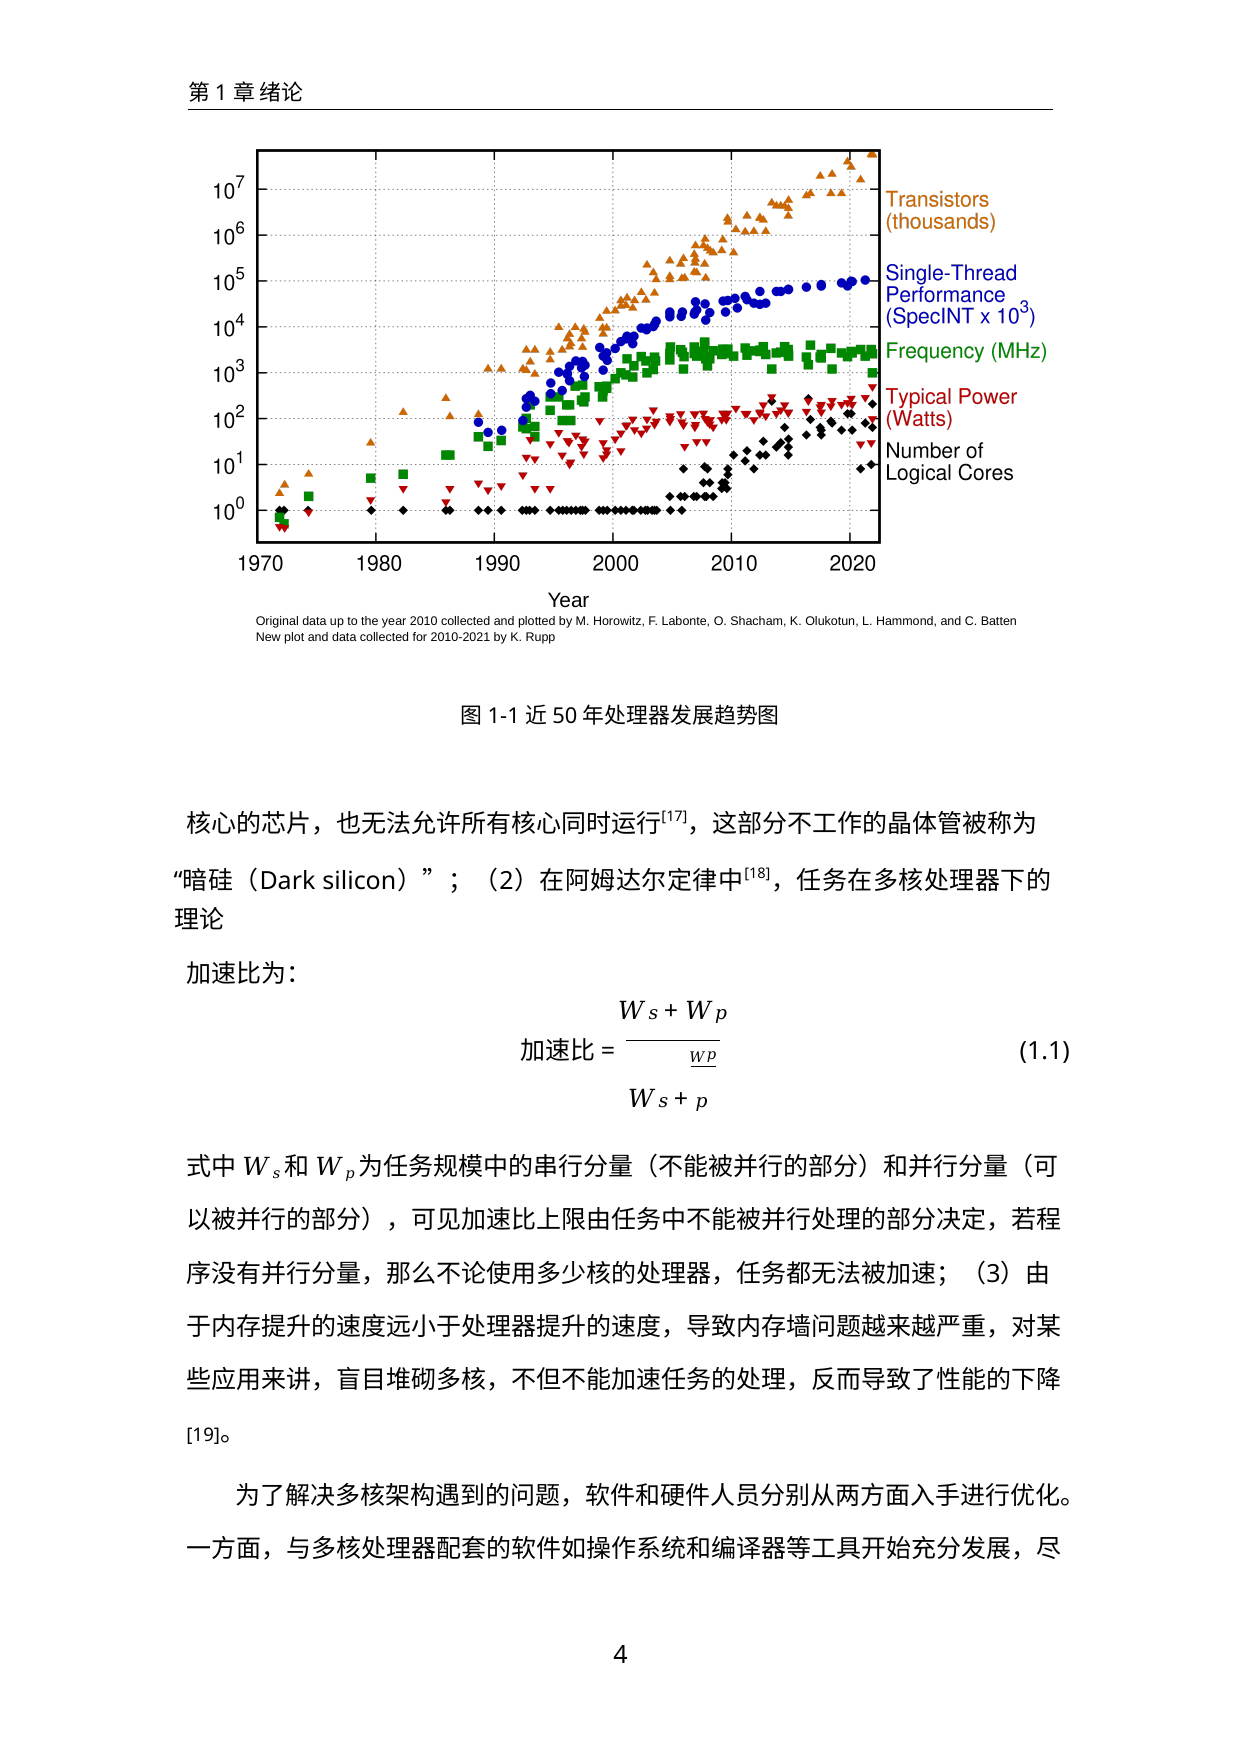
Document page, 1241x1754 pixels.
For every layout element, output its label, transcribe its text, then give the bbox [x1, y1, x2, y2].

text Original data up to the year 2010 collected and plotted by M. Horowitz, F. Labonte, O. Shacham, K. Olukotun, L. Hammond, and C. Batten [256, 614, 1070, 628]
text Year [172, 588, 964, 612]
text 核心的芯片，也无法允许所有核心同时运行[17]，这部分不工作的晶体管被称为 [186, 804, 1052, 840]
text 加速比 = 𝑊𝑝 (1.1) [172, 1030, 1070, 1066]
text 加速比为： [186, 953, 1052, 990]
text 𝑊𝑠 + 𝑊𝑝 [359, 993, 986, 1027]
text 式中 𝑊𝑠 和 𝑊𝑝 为任务规模中的串行分量（不能被并行的部分）和并行分量（可以被并行的部分），可见加速比上限由任务中不能被并行处理的部分决定，若程序没有并行分量，那么不论使用多少核的处理器，任务都无法被加速；（3）由于内存提升的速度远小于处理器提升的速度，导致内存墙问题越来越严重，对某些应用来讲，盲目堆砌多核，不但不能加速任务的处理，反而导致了性能的下降[19]。 [186, 1147, 1070, 1449]
text “暗硅（Dark silicon）”；（2）在阿姆达尔定律中[18]，任务在多核处理器下的理论 [173, 860, 1052, 936]
text New plot and data collected for 2010-2021 by K. Rupp [256, 630, 1070, 644]
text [186, 1476, 1070, 1565]
picture [213, 148, 1046, 571]
text 𝑊𝑠 + 𝑝 [266, 1081, 1070, 1115]
text 图 1-1 近 50 年处理器发展趋势图 [172, 698, 1068, 730]
